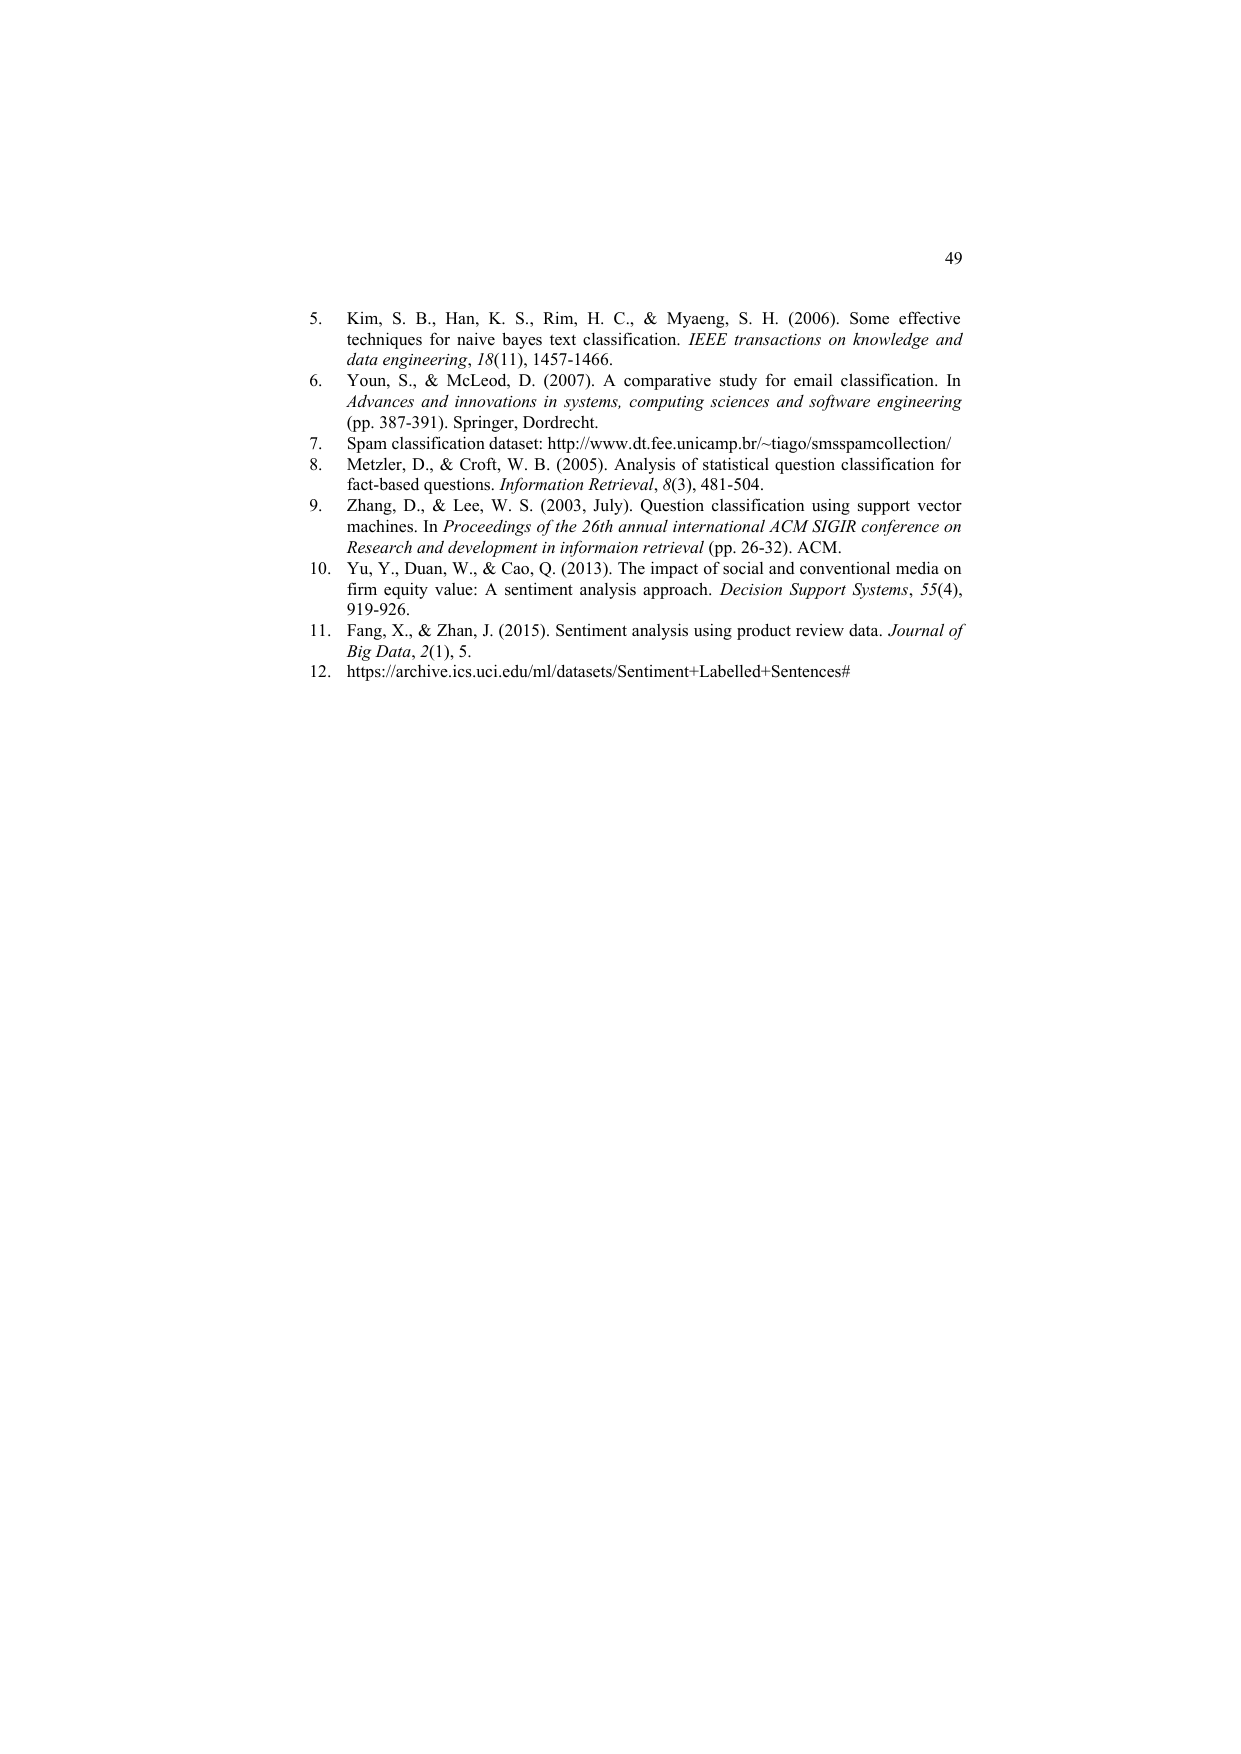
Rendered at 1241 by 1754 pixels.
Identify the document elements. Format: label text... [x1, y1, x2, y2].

list Spam classification dataset: http://www.dt.fee.unicamp.br/~tiago/smsspamcollection/ [309, 432, 963, 453]
list Metzler, D., & Croft, W. B. (2005). Analysis of statistical question classification for fact-based questions. Information Retrieval, 8(3), 481-504. [309, 453, 963, 494]
list Zhang, D., & Lee, W. S. (2003, July). Question classification using support vector machines. In Proceedings of the 26th annual international ACM SIGIR conference on Research and development in informaion retrieval (pp. 26-32). ACM. [309, 494, 963, 557]
list https://archive.ics.uci.edu/ml/datasets/Sentiment+Labelled+Sentences# [309, 661, 963, 682]
list Fang, X., & Zhan, J. (2015). Sentiment analysis using product review data. Journal of Big Data, 2(1), 5. [309, 619, 963, 661]
list Yu, Y., Duan, W., & Cao, Q. (2013). The impact of social and conventional media on firm equity value: A sentiment analysis approach. Decision Support Systems, 55(4), 919-926. [309, 557, 963, 619]
list Kim, S. B., Han, K. S., Rim, H. C., & Myaeng, S. H. (2006). Some effective techniques for naive bayes text classification. IEEE transactions on knowledge and data engineering, 18(11), 1457-1466. [309, 307, 963, 369]
list Youn, S., & McLeod, D. (2007). A comparative study for email classification. In Advances and innovations in systems, computing sciences and software engineering (pp. 387-391). Springer, Dordrecht. [309, 369, 963, 432]
